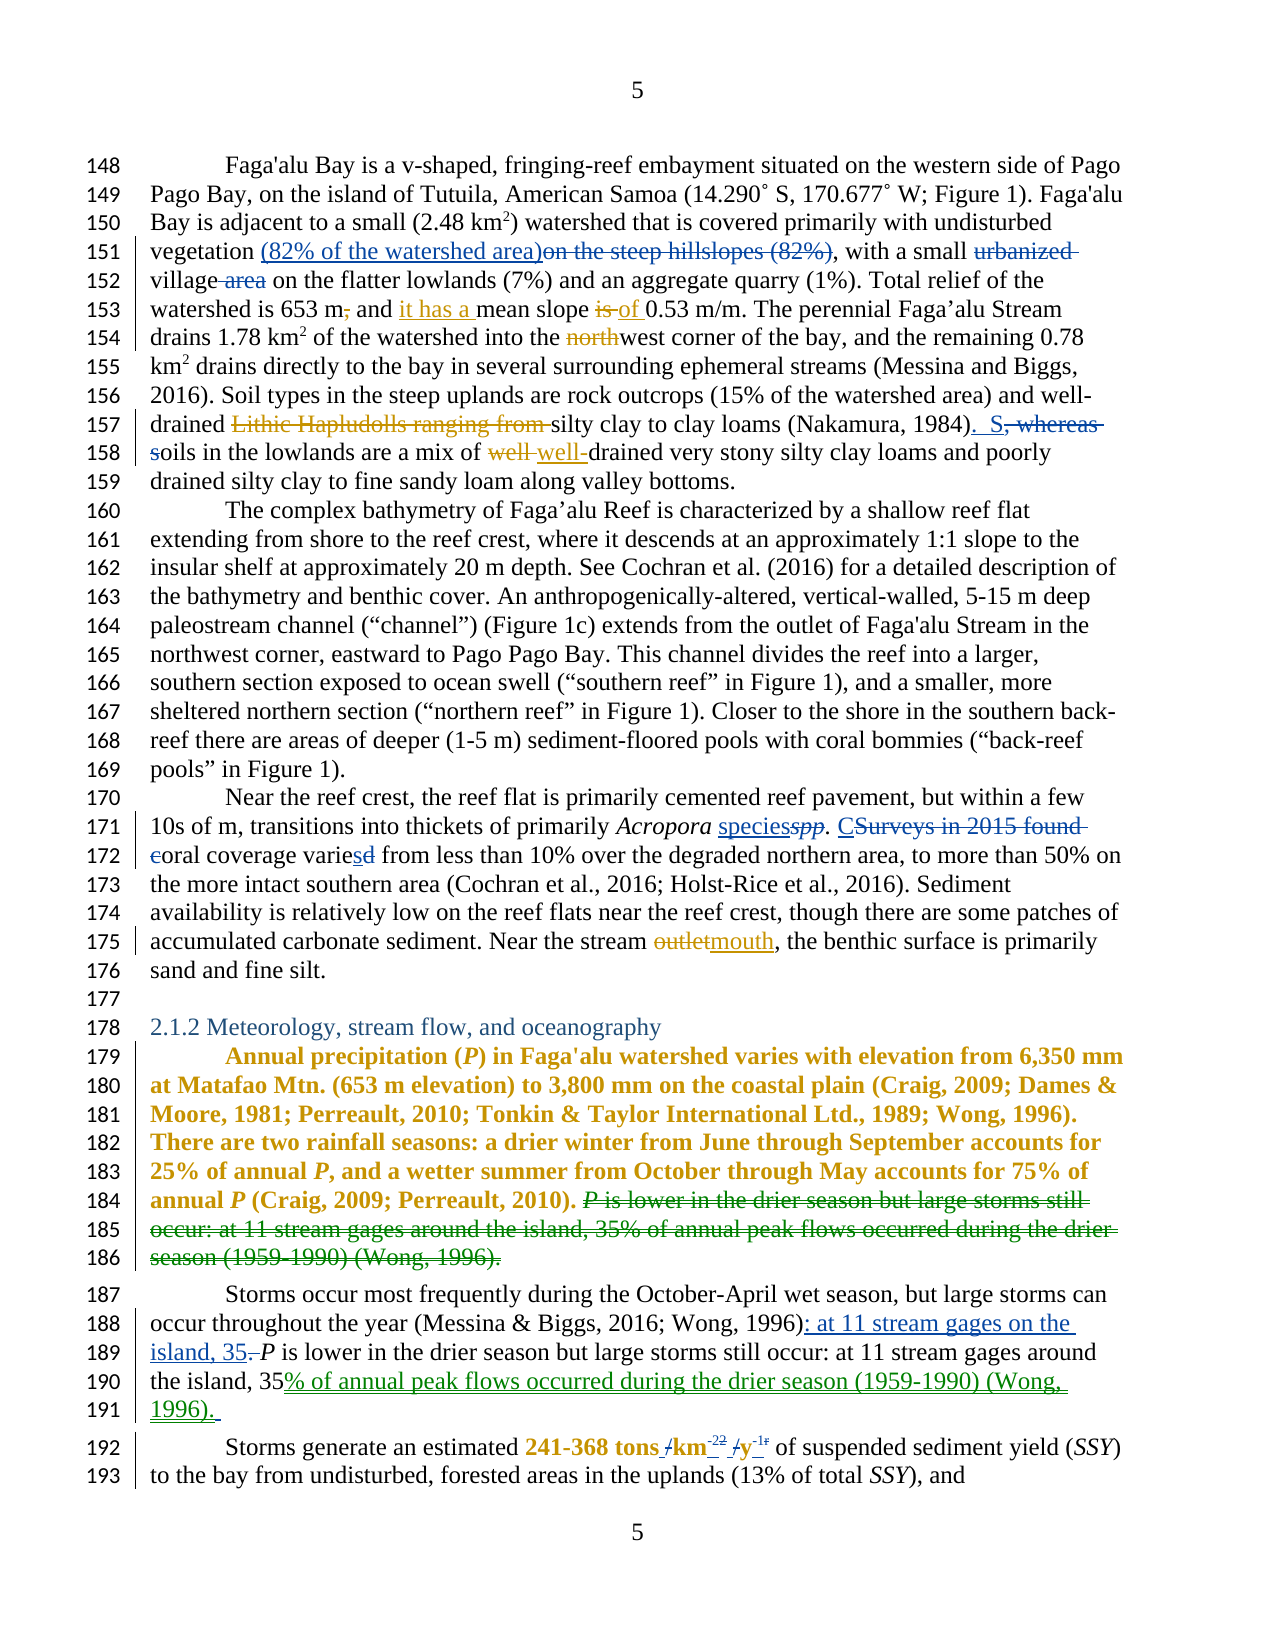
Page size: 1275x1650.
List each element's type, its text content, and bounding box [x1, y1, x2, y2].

text Storms occur most frequently during the October-April wet season, but large storms can occur throughout the year (Messina & Biggs, 2016; Wong, 1996) [150, 1279, 1125, 1423]
text Near the reef crest, the reef flat is primarily cemented reef pavement, but within a few 10s of m, transitions into thickets of primarily Acropora . oral coverage varie from less than 10% over the degraded northern area, to more than 50% on the more intact southern area (Cochran et al., 2016; Holst-Rice et al., 2016). Sediment availability is relatively low on the reef flats near the reef crest, though there are some patches of accumulated carbonate sediment. Near the stream , the benthic surface is primarily sand and fine silt. [150, 782, 1125, 984]
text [150, 1432, 1125, 1489]
text Faga'alu Bay is a v-shaped, fringing-reef embayment situated on the western side of Pago Pago Bay, on the island of Tutuila, American Samoa (14.290˚ S, 170.677˚ W; Figure 1). Faga'alu Bay is adjacent to a small (2.48 km2) watershed that is covered primarily with undisturbed vegetation , with a small village on the flatter lowlands (7%) and an aggregate quarry (1%). Total relief of the watershed is 653 m and mean slope 0.53 m/m. The perennial Faga’alu Stream drains 1.78 km2 of the watershed into the west corner of the bay, and the remaining 0.78 km2 drains directly to the bay in several surrounding ephemeral streams (Messina and Biggs, 2016). Soil types in the steep uplands are rock outcrops (15% of the watershed area) and well-drained silty clay to clay loams (Nakamura, 1984)oils in the lowlands are a mix of drained very stony silty clay loams and poorly drained silty clay to fine sandy loam along valley bottoms. [150, 150, 1125, 495]
subtitle 2.1.2 Meteorology, stream flow, and oceanography [150, 1012, 1125, 1041]
text Annual precipitation (P) in Faga'alu watershed varies with elevation from 6,350 mm at Matafao Mtn. (653 m elevation) to 3,800 mm on the coastal plain (Craig, 2009; Dames & Moore, 1981; Perreault, 2010; Tonkin & Taylor International Ltd., 1989; Wong, 1996). There are two rainfall seasons: a drier winter from June through September accounts for 25% of annual P, and a wetter summer from October through May accounts for 75% of annual P (Craig, 2009; Perreault, 2010). [150, 1041, 1125, 1271]
text The complex bathymetry of Faga’alu Reef is characterized by a shallow reef flat extending from shore to the reef crest, where it descends at an approximately 1:1 slope to the insular shelf at approximately 20 m depth. See Cochran et al. (2016) for a detailed description of the bathymetry and benthic cover. An anthropogenically-altered, vertical-walled, 5-15 m deep paleostream channel (“channel”) (Figure 1c) extends from the outlet of Faga'alu Stream in the northwest corner, eastward to Pago Pago Bay. This channel divides the reef into a larger, southern section exposed to ocean swell (“southern reef” in Figure 1), and a smaller, more sheltered northern section (“northern reef” in Figure 1). Closer to the shore in the southern back-reef there are areas of deeper (1-5 m) sediment-floored pools with coral bommies (“back-reef pools” in Figure 1). [150, 495, 1125, 782]
